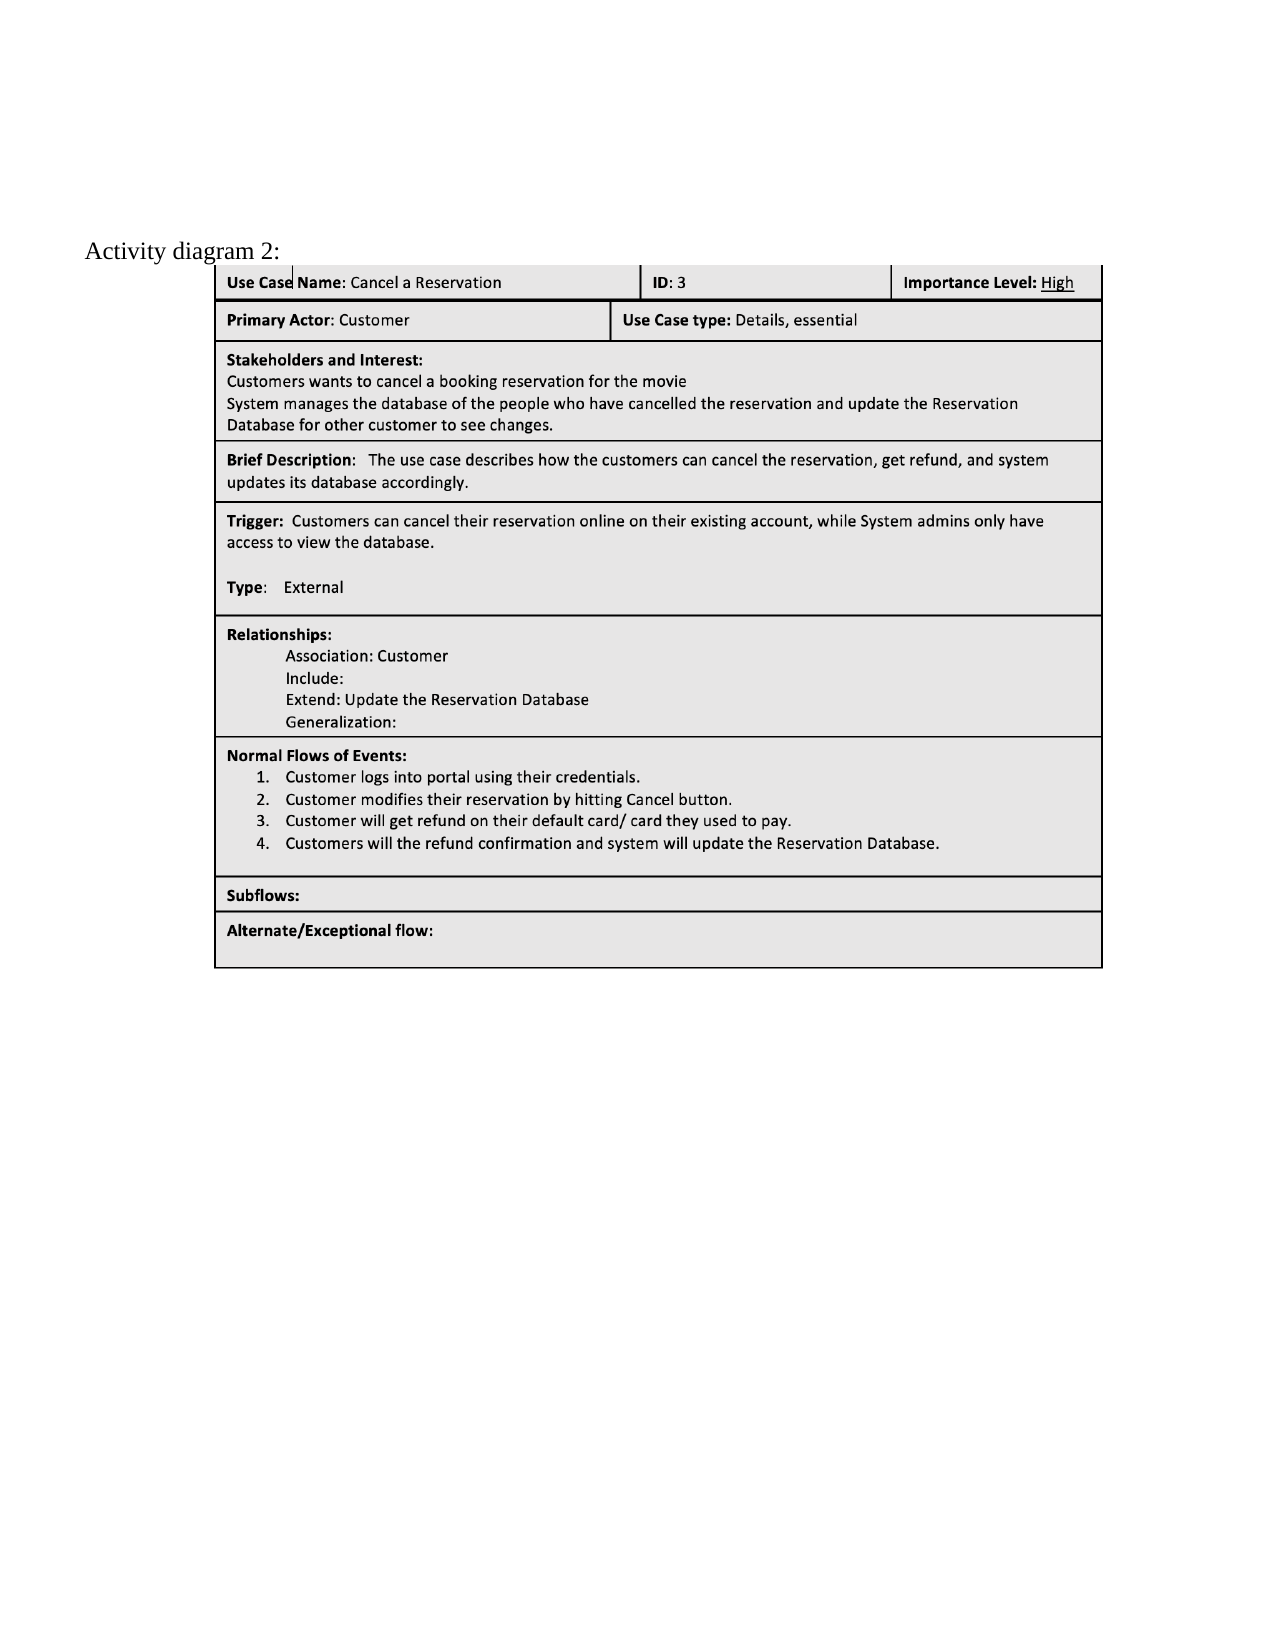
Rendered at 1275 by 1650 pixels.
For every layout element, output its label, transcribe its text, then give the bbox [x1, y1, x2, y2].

picture [178, 265, 1154, 1007]
text Activity diagram 2: [84, 236, 1125, 265]
